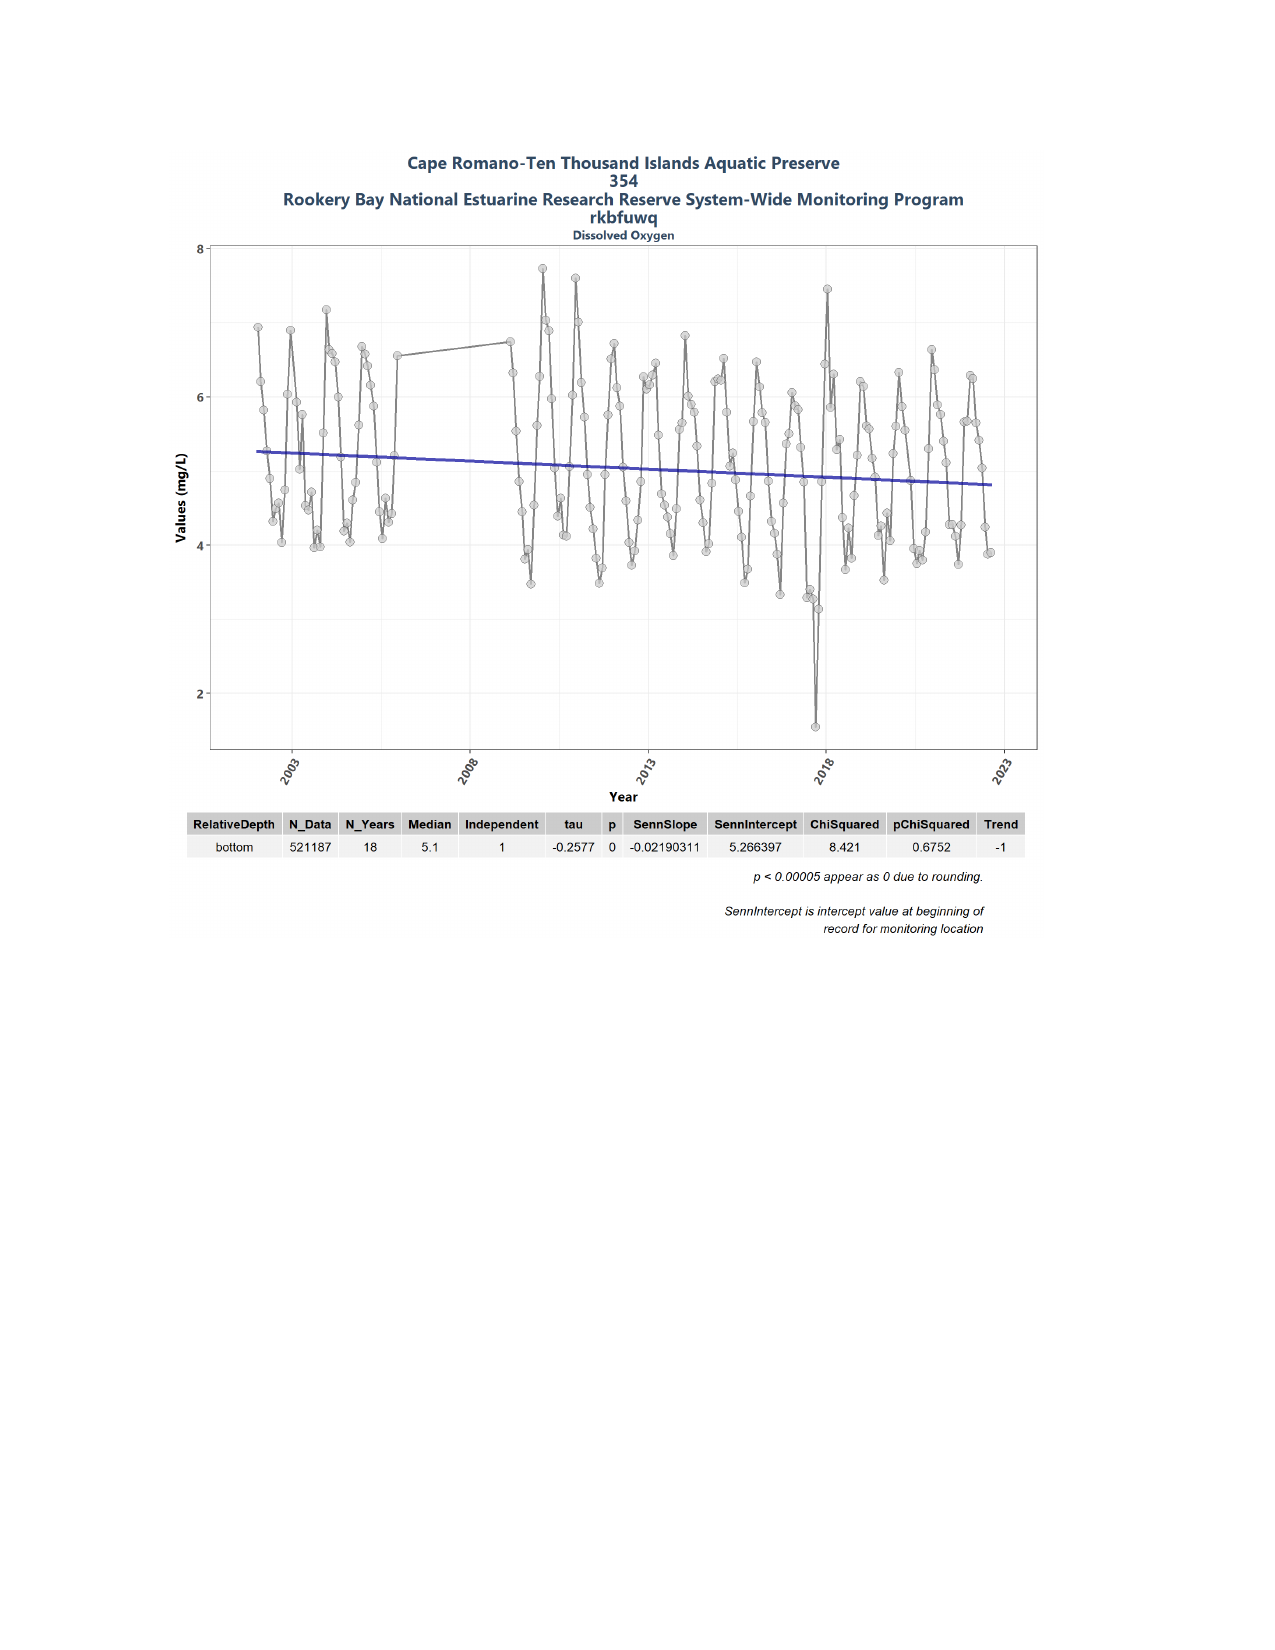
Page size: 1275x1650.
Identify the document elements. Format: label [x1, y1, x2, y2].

picture [168, 150, 1044, 938]
